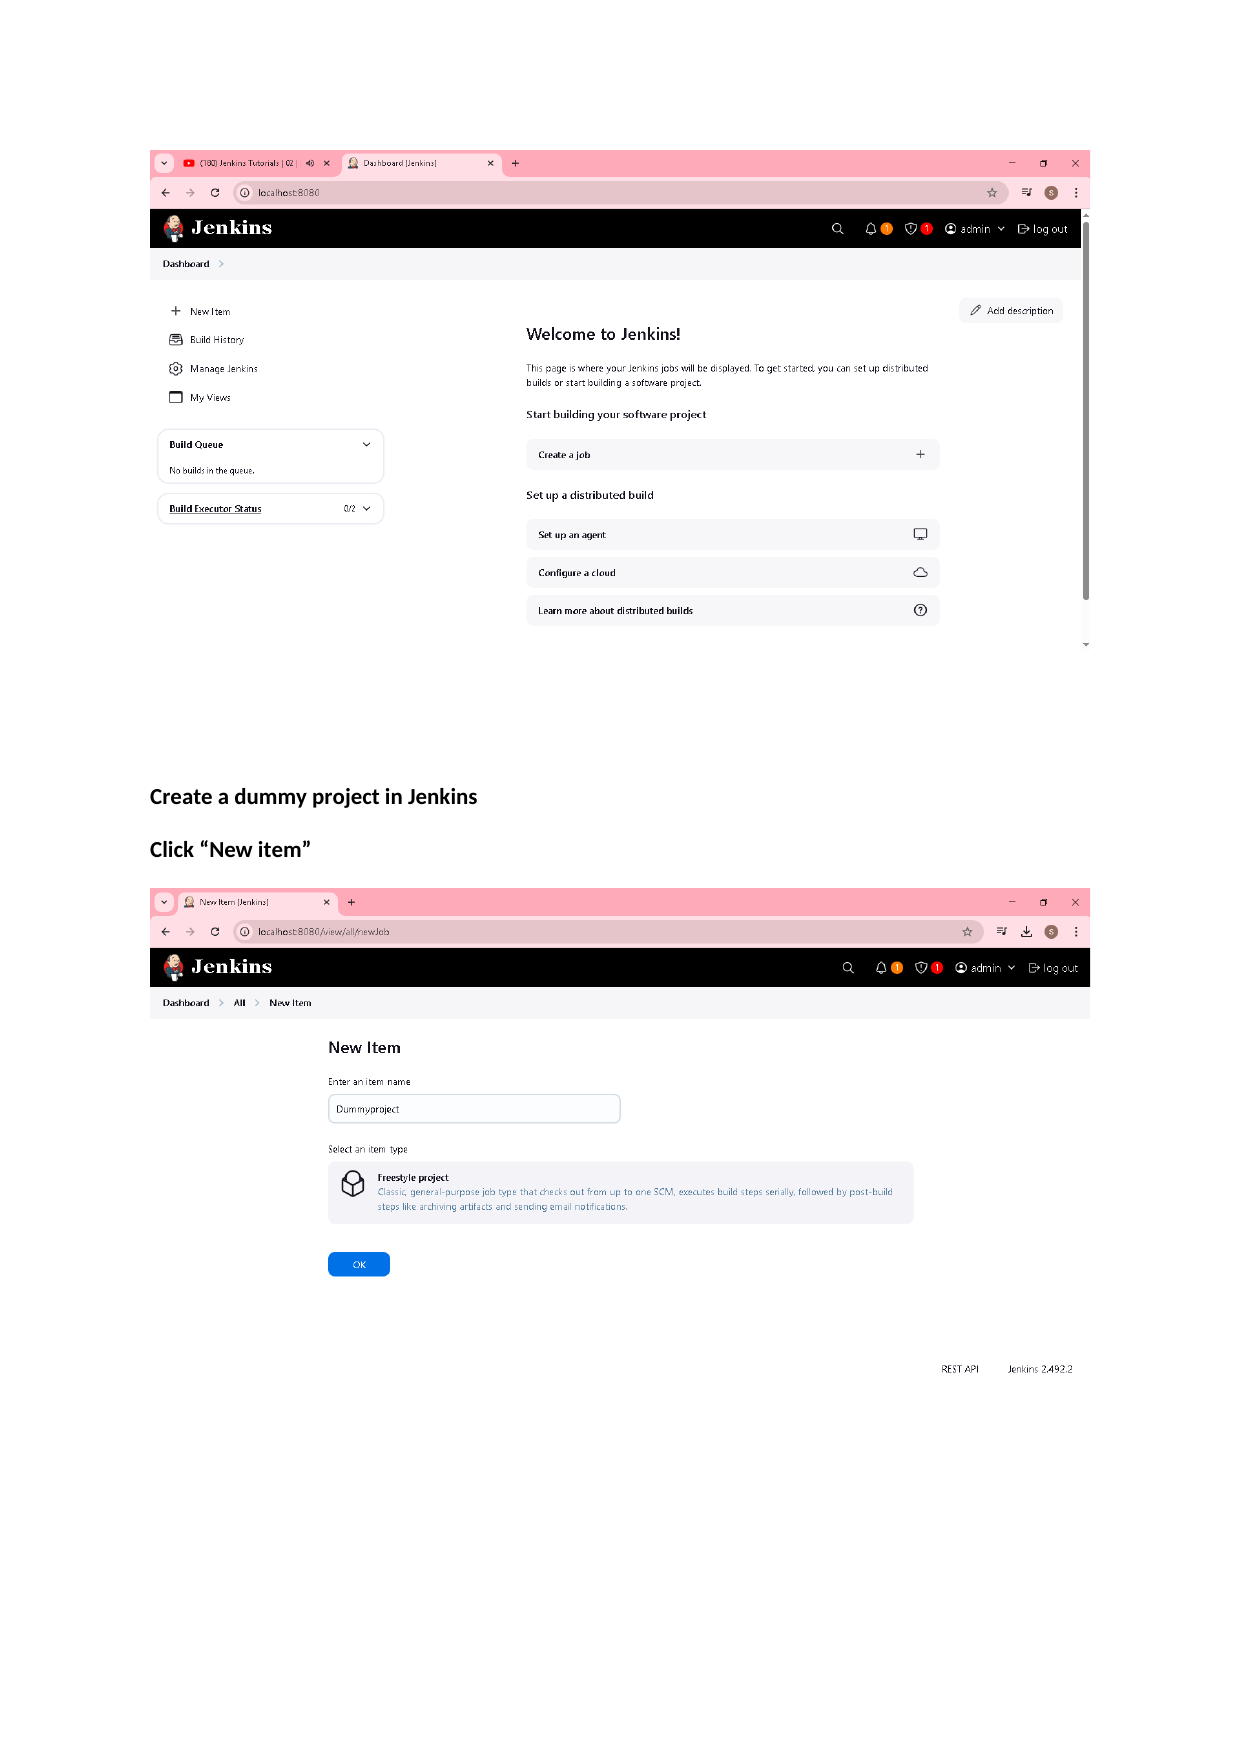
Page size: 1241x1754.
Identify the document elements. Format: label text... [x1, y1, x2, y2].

picture [150, 888, 1091, 1390]
text Click “New item” [150, 835, 1090, 863]
picture [150, 150, 1091, 651]
text Create a dummy project in Jenkins [150, 782, 1090, 810]
